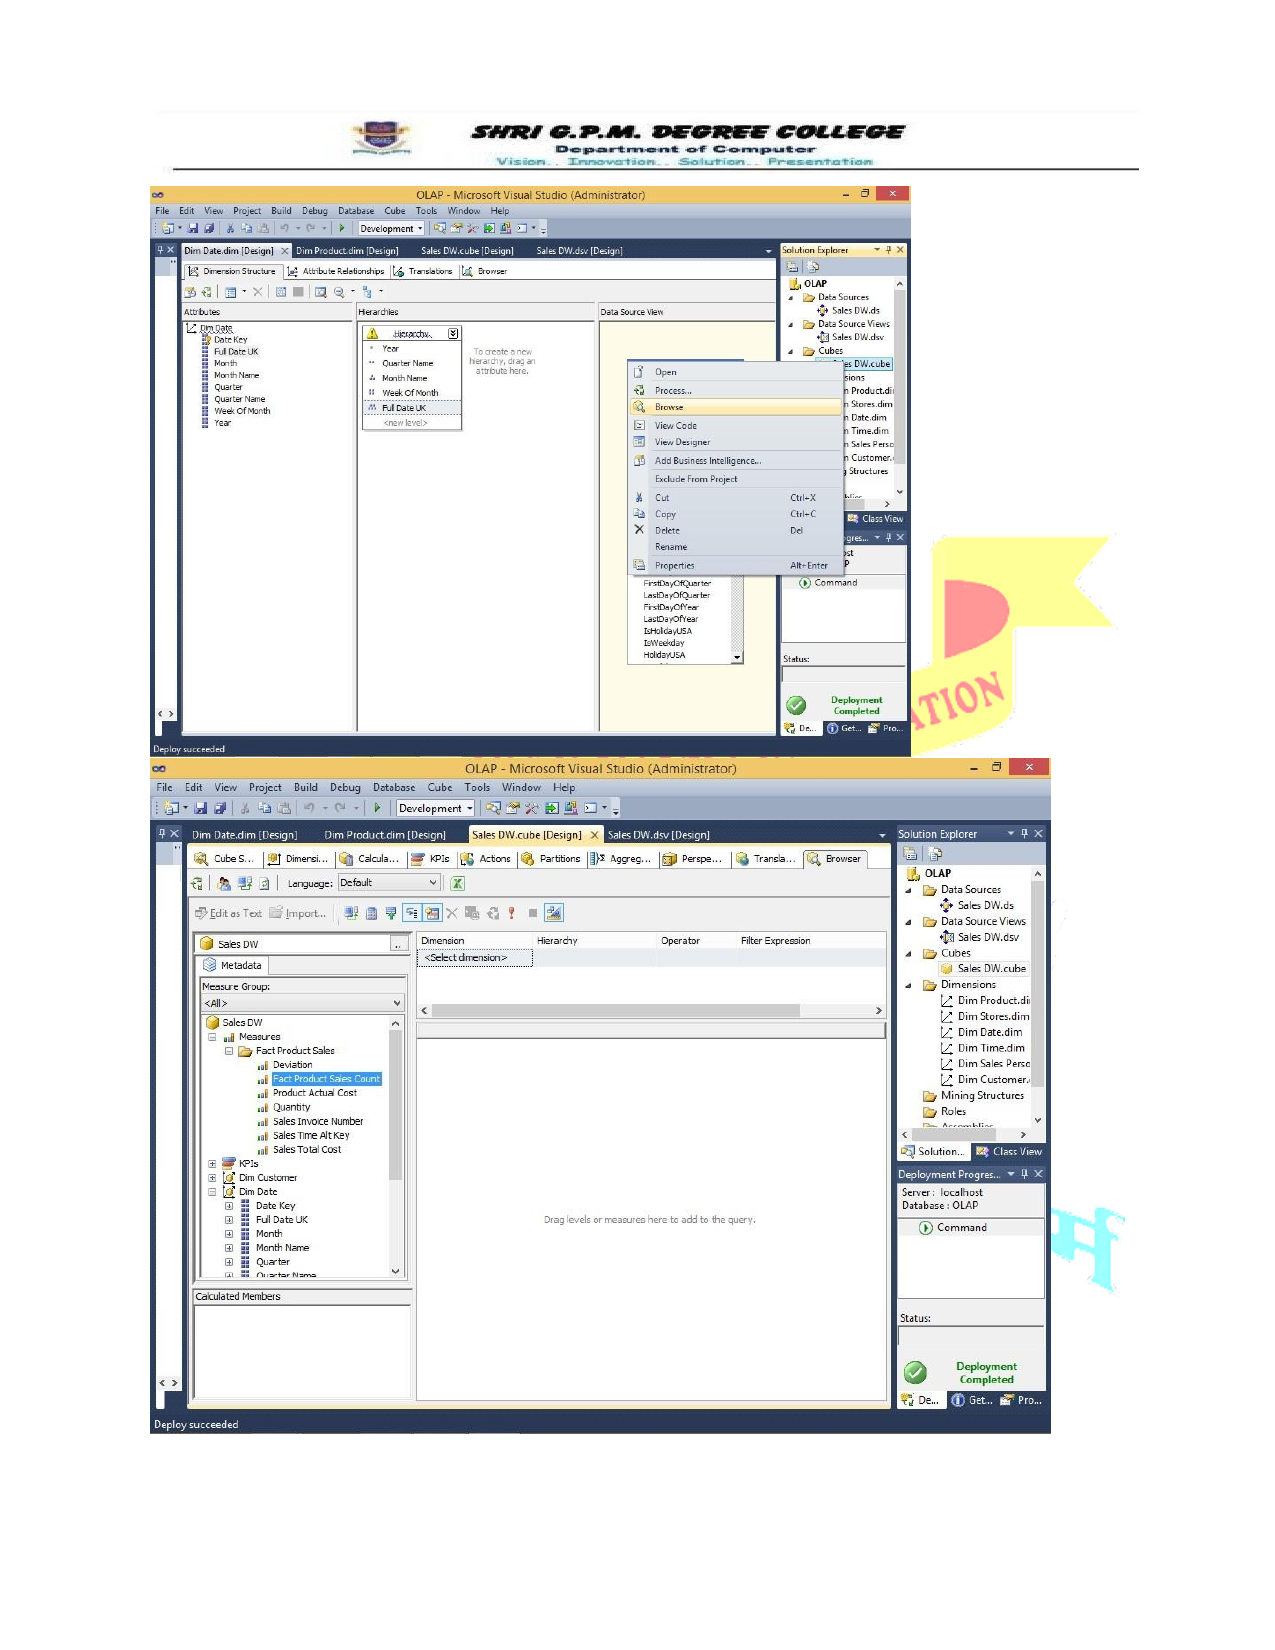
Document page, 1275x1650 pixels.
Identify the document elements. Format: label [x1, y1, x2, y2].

picture [153, 110, 1139, 174]
picture [150, 186, 1125, 1434]
